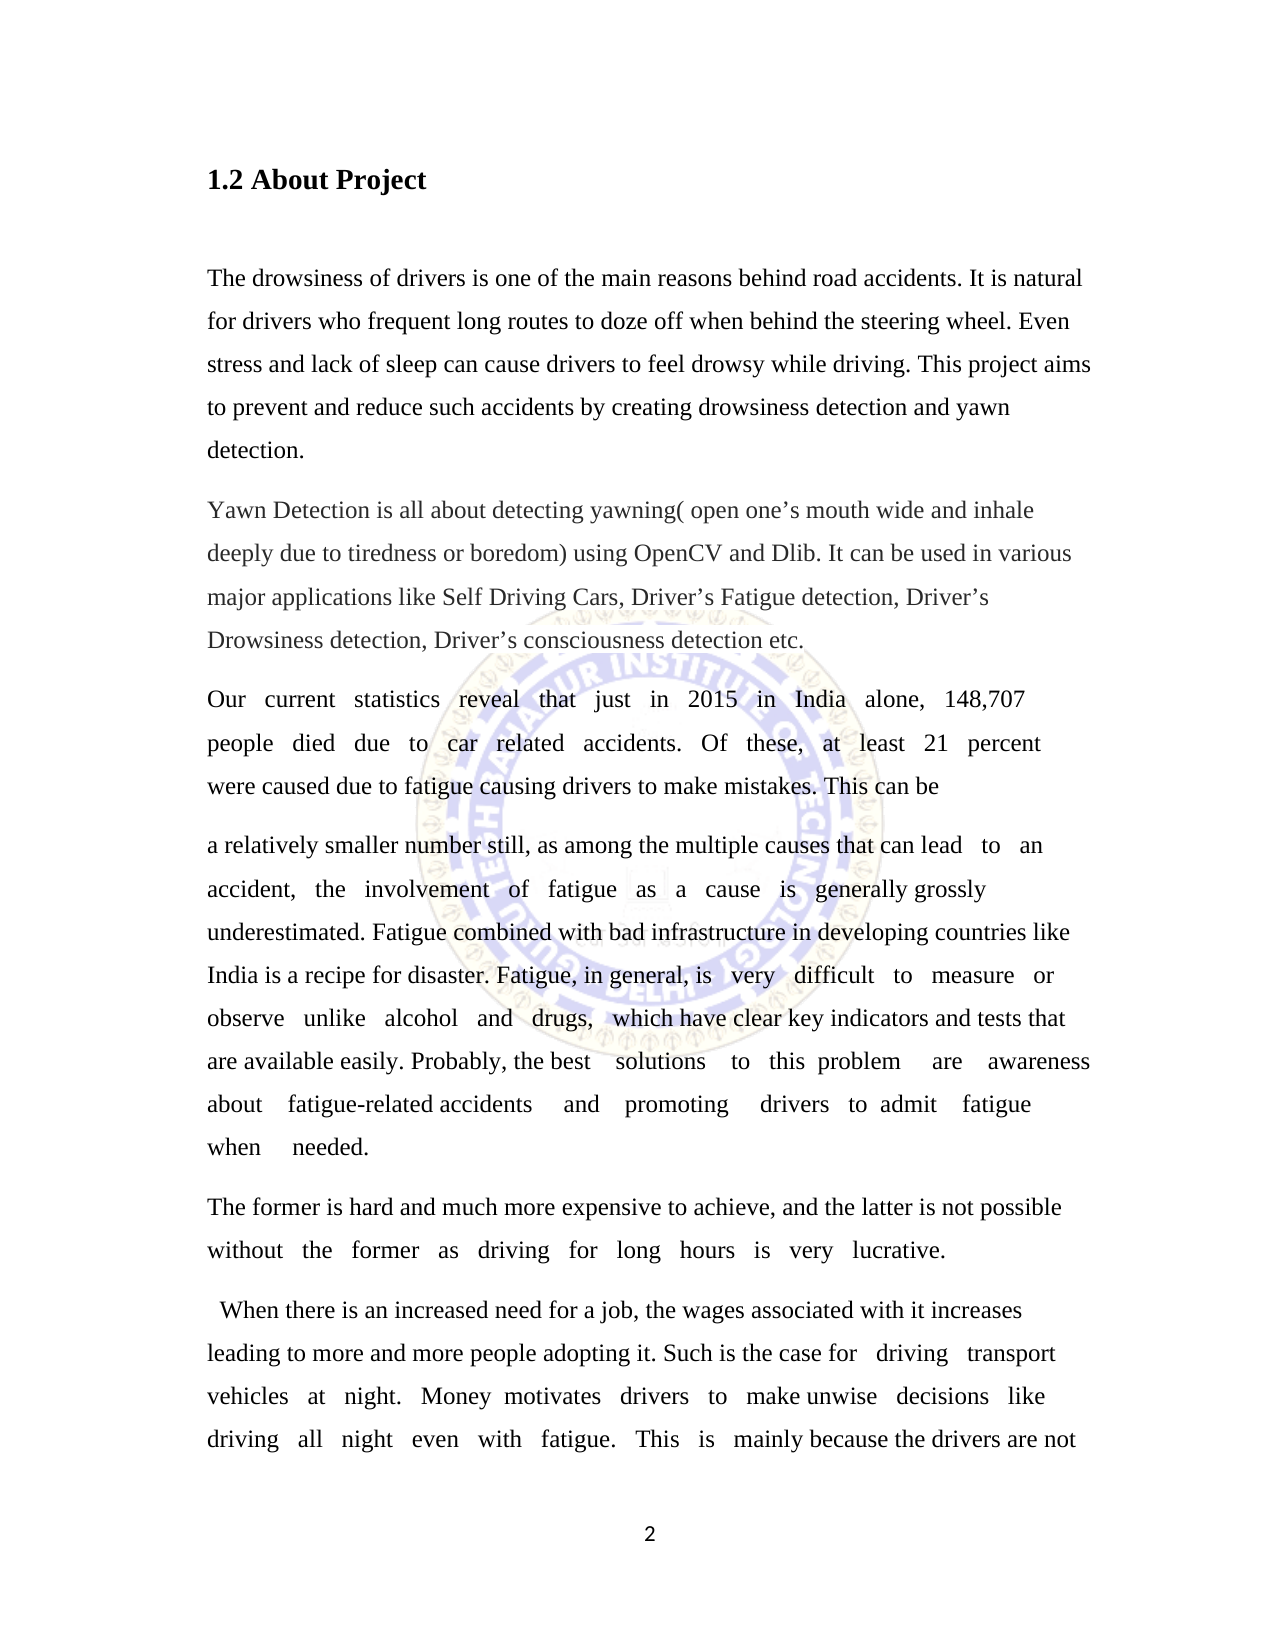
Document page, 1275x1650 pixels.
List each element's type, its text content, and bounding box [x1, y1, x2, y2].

text a relatively smaller number still, as among the multiple causes that can lead to an accident, the involvement of fatigue as a cause is generally grossly underestimated. Fatigue combined with bad infrastructure in developing countries like India is a recipe for disaster. Fatigue, in general, is very difficult to measure or observe unlike alcohol and drugs, which have clear key indicators and tests that are available easily. Probably, the best solutions to this problem are awareness about fatigue-related accidents and promoting drivers to admit fatigue when needed. [207, 831, 1093, 1161]
text 1.2 About Project [207, 162, 1093, 196]
text Yawn Detection is all about detecting yawning( open one’s mouth wide and inhale deeply due to tiredness or boredom) using OpenCV and Dlib. It can be used in various major applications like Self Driving Cars, Driver’s Fatigue detection, Driver’s Drowsiness detection, Driver’s consciousness detection etc. [207, 495, 1093, 653]
text Our current statistics reveal that just in 2015 in India alone, 148,707 people died due to car related accidents. Of these, at least 21 percent were caused due to fatigue causing drivers to make mistakes. This can be [207, 684, 1093, 799]
text The former is hard and much more expensive to achieve, and the latter is not possible without the former as driving for long hours is very lucrative. [207, 1192, 1093, 1264]
text The drowsiness of drivers is one of the main reasons behind road accidents. It is natural for drivers who frequent long routes to doze off when behind the steering wheel. Even stress and lack of sleep can cause drivers to feel drowsy while driving. This project aims to prevent and reduce such accidents by creating drowsiness detection and yawn detection. [207, 263, 1093, 464]
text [207, 1295, 1093, 1453]
